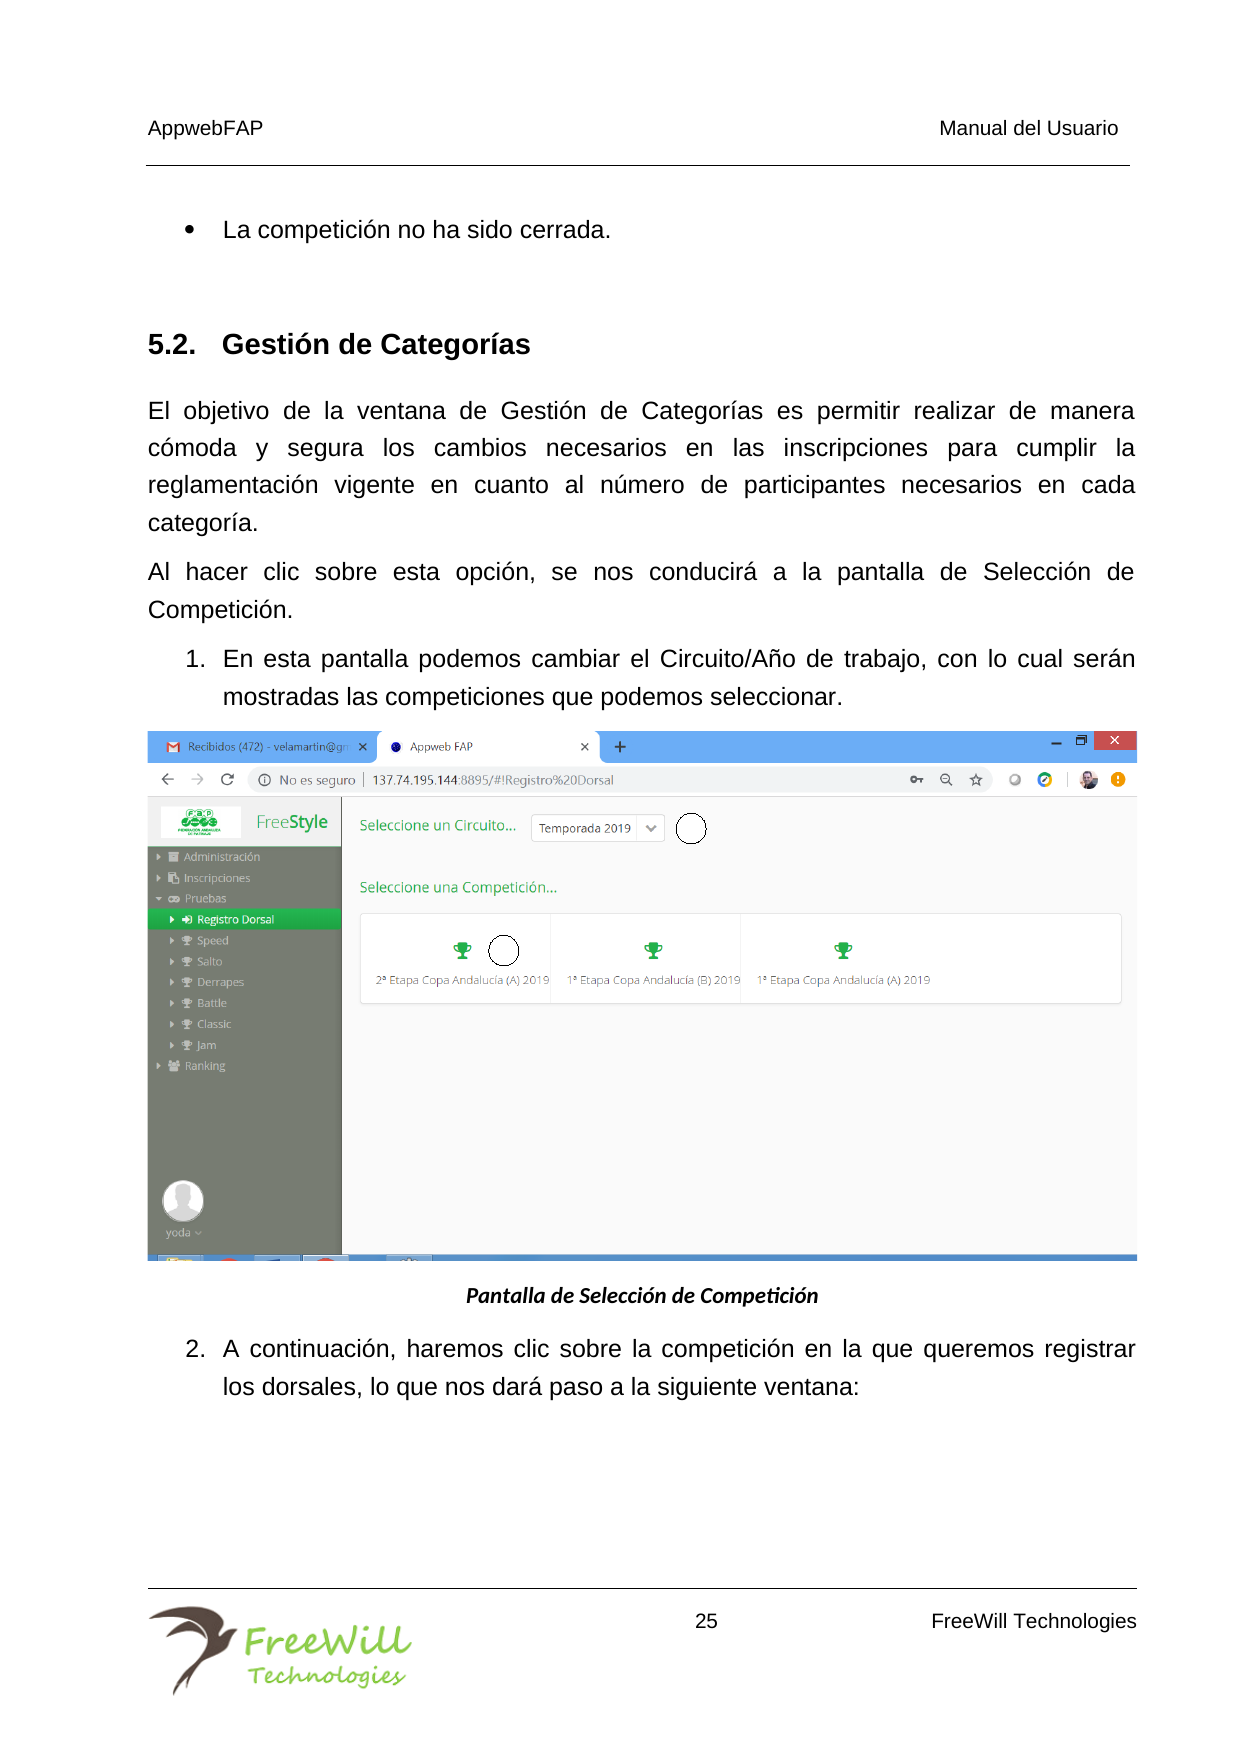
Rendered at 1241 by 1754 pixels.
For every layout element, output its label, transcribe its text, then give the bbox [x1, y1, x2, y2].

picture [147, 731, 1138, 1261]
text El objetivo de la ventana de Gestión de Categorías es permitir realizar de manera cómoda y segura los cambios necesarios en las inscripciones para cumplir la reglamentación vigente en cuanto al número de participantes necesarios en cada categoría. [148, 396, 1137, 536]
text Pantalla de Selección de Competición [148, 1281, 1137, 1309]
subtitle Gestión de Categorías [148, 327, 1137, 361]
picture [146, 1598, 418, 1701]
list La competición no ha sido cerrada. [185, 215, 1137, 244]
list A continuación, haremos clic sobre la competición en la que queremos registrar los dorsales, lo que nos dará paso a la siguiente ventana: [185, 1334, 1137, 1400]
list En esta pantalla podemos cambiar el Circuito/Año de trabajo, con lo cual serán mostradas las competiciones que podemos seleccionar. [185, 644, 1137, 710]
text Al hacer clic sobre esta opción, se nos conducirá a la pantalla de Selección de Competición. [148, 557, 1137, 623]
